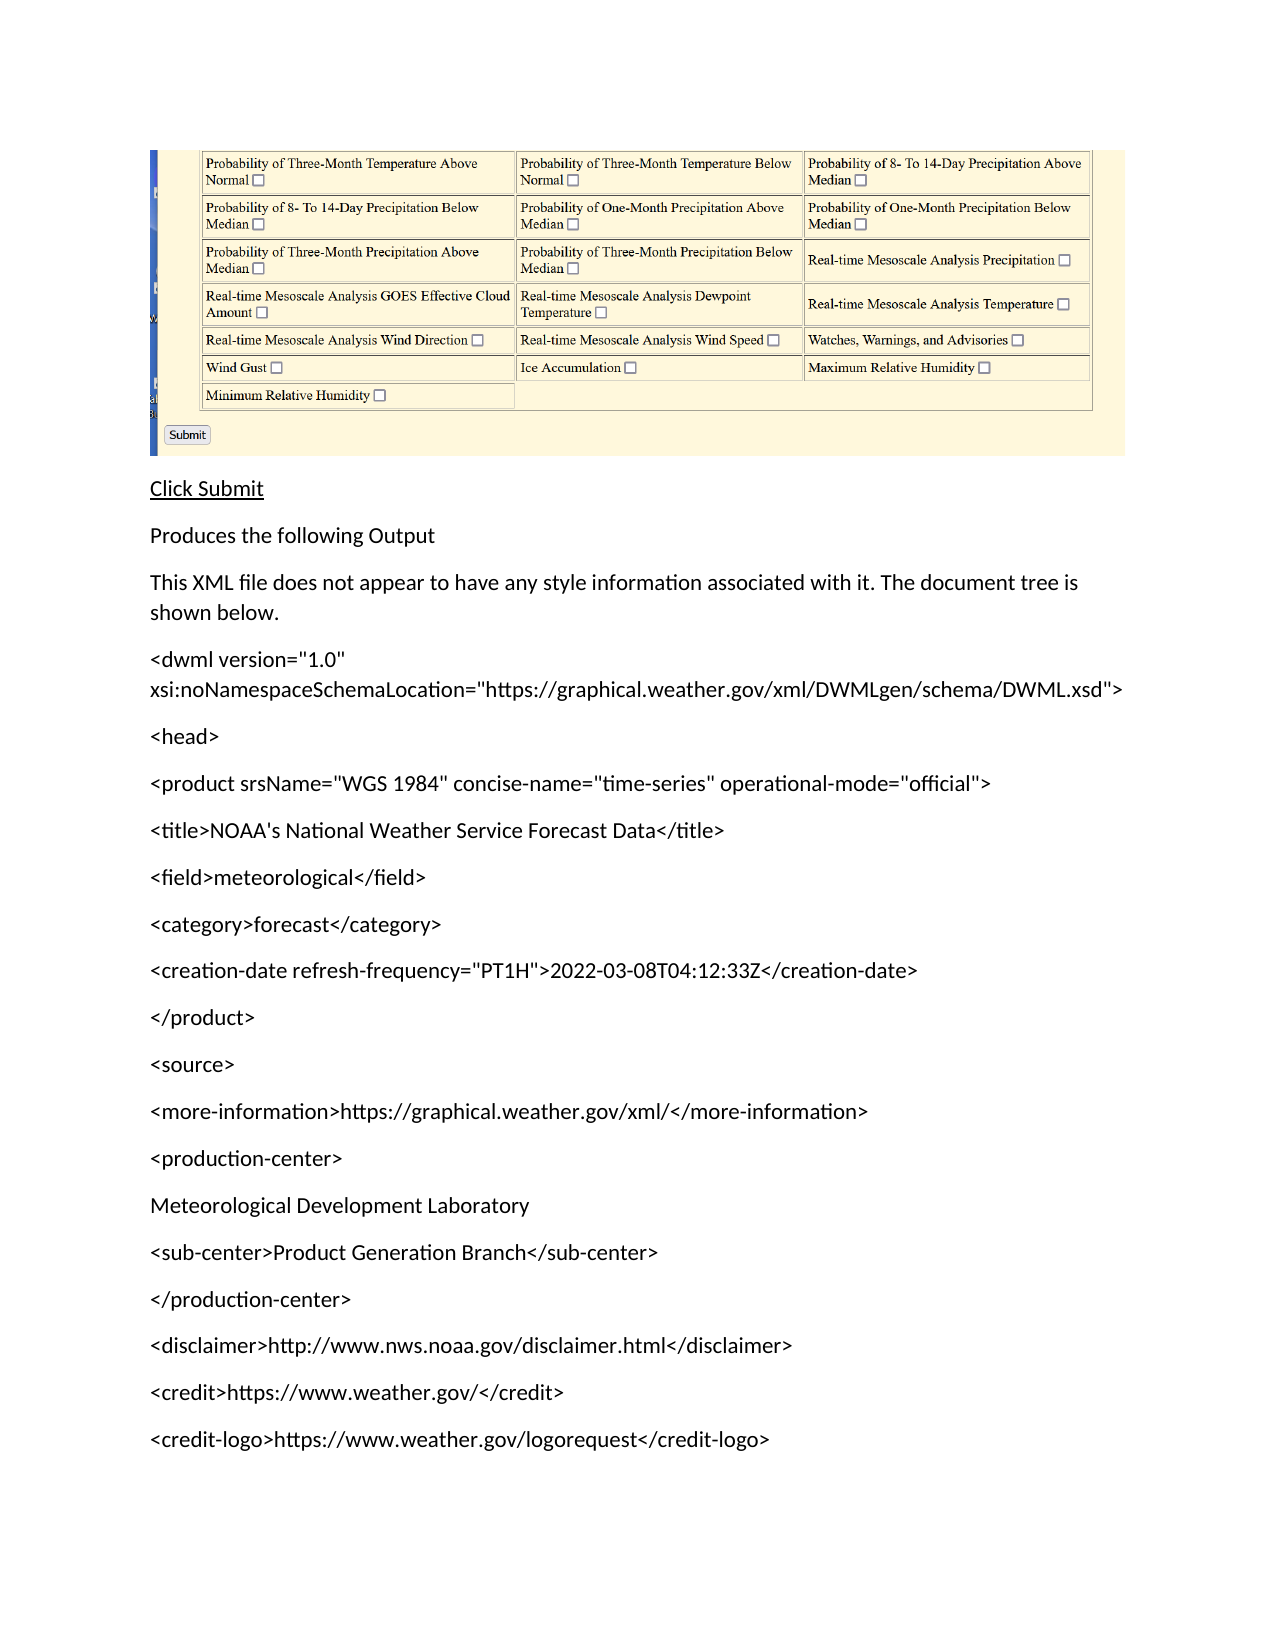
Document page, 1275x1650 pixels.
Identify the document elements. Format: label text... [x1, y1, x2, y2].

text <credit>https://www.weather.gov/</credit> [150, 1378, 1125, 1407]
text <credit-logo>https://www.weather.gov/logorequest</credit-logo> [150, 1425, 1125, 1453]
text Meteorological Development Laboratory [150, 1191, 1125, 1219]
picture [150, 150, 1125, 456]
text <sub-center>Product Generation Branch</sub-center> [150, 1238, 1125, 1266]
text <field>meteorological</field> [150, 863, 1125, 891]
text <more-information>https://graphical.weather.gov/xml/</more-information> [150, 1097, 1125, 1125]
text <title>NOAA's National Weather Service Forecast Data</title> [150, 816, 1125, 844]
text <production-center> [150, 1144, 1125, 1172]
text <creation-date refresh-frequency="PT1H">2022-03-08T04:12:33Z</creation-date> [150, 957, 1125, 985]
text <product srsName="WGS 1984" concise-name="time-series" operational-mode="official"> [150, 769, 1125, 797]
text </production-center> [150, 1285, 1125, 1313]
text Click Submit [150, 474, 1125, 502]
text <disclaimer>http://www.nws.noaa.gov/disclaimer.html</disclaimer> [150, 1332, 1125, 1360]
text <source> [150, 1050, 1125, 1078]
text <head> [150, 722, 1125, 750]
text <dwml version="1.0" xsi:noNamespaceSchemaLocation="https://graphical.weather.gov/xml/DWMLgen/schema/DWML.xsd"> [150, 645, 1125, 703]
text <category>forecast</category> [150, 910, 1125, 938]
text </product> [150, 1003, 1125, 1032]
text This XML file does not appear to have any style information associated with it. The document tree is shown below. [150, 568, 1125, 626]
text Produces the following Output [150, 521, 1125, 549]
